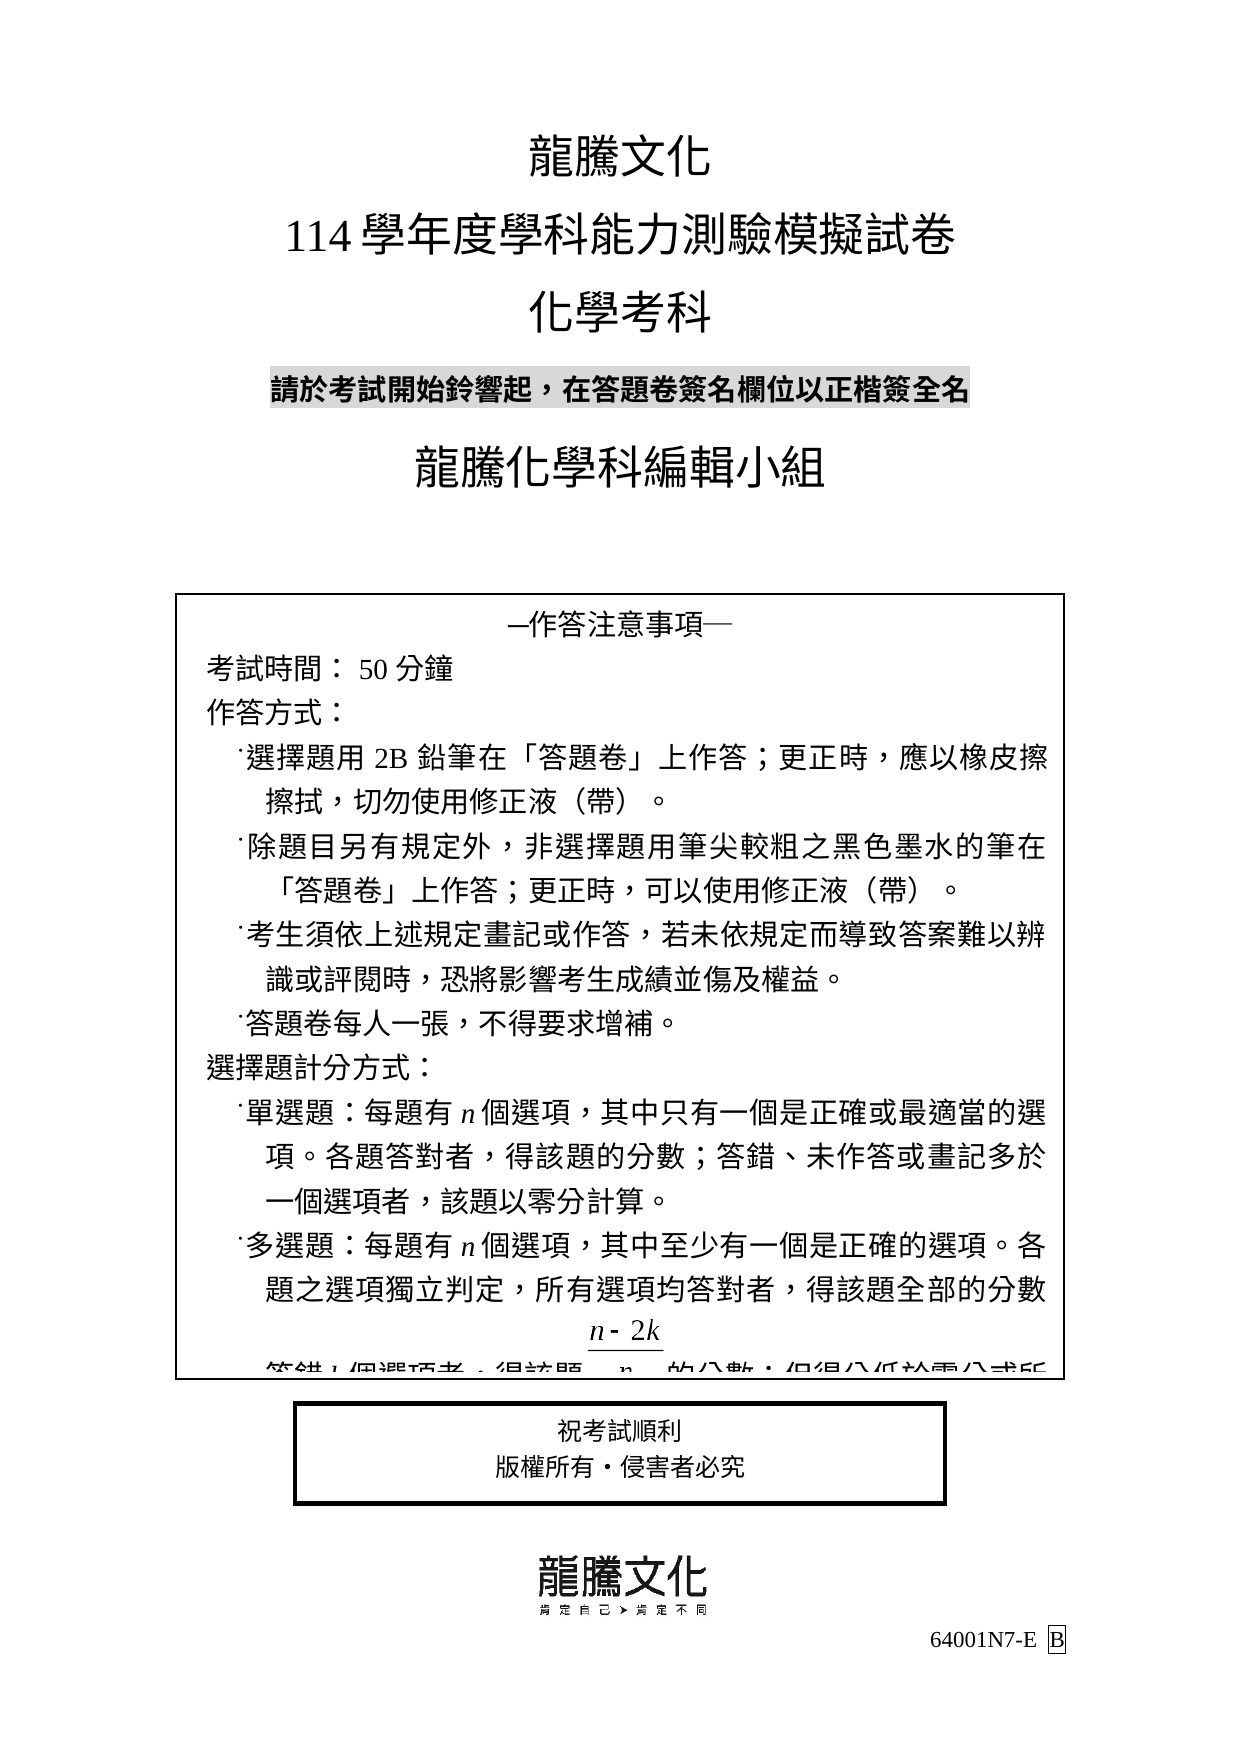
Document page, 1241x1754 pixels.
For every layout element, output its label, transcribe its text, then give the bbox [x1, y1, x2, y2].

text 龍騰化學科編輯小組 [118, 426, 1122, 504]
picture [528, 1552, 712, 1619]
text 114學年度學科能力測驗模擬試卷 化學考科 [118, 193, 1122, 348]
text 請於考試開始鈴響起，在答題卷簽名欄位以正楷簽全名 [118, 348, 1122, 426]
text 龍騰文化 [118, 115, 1122, 193]
